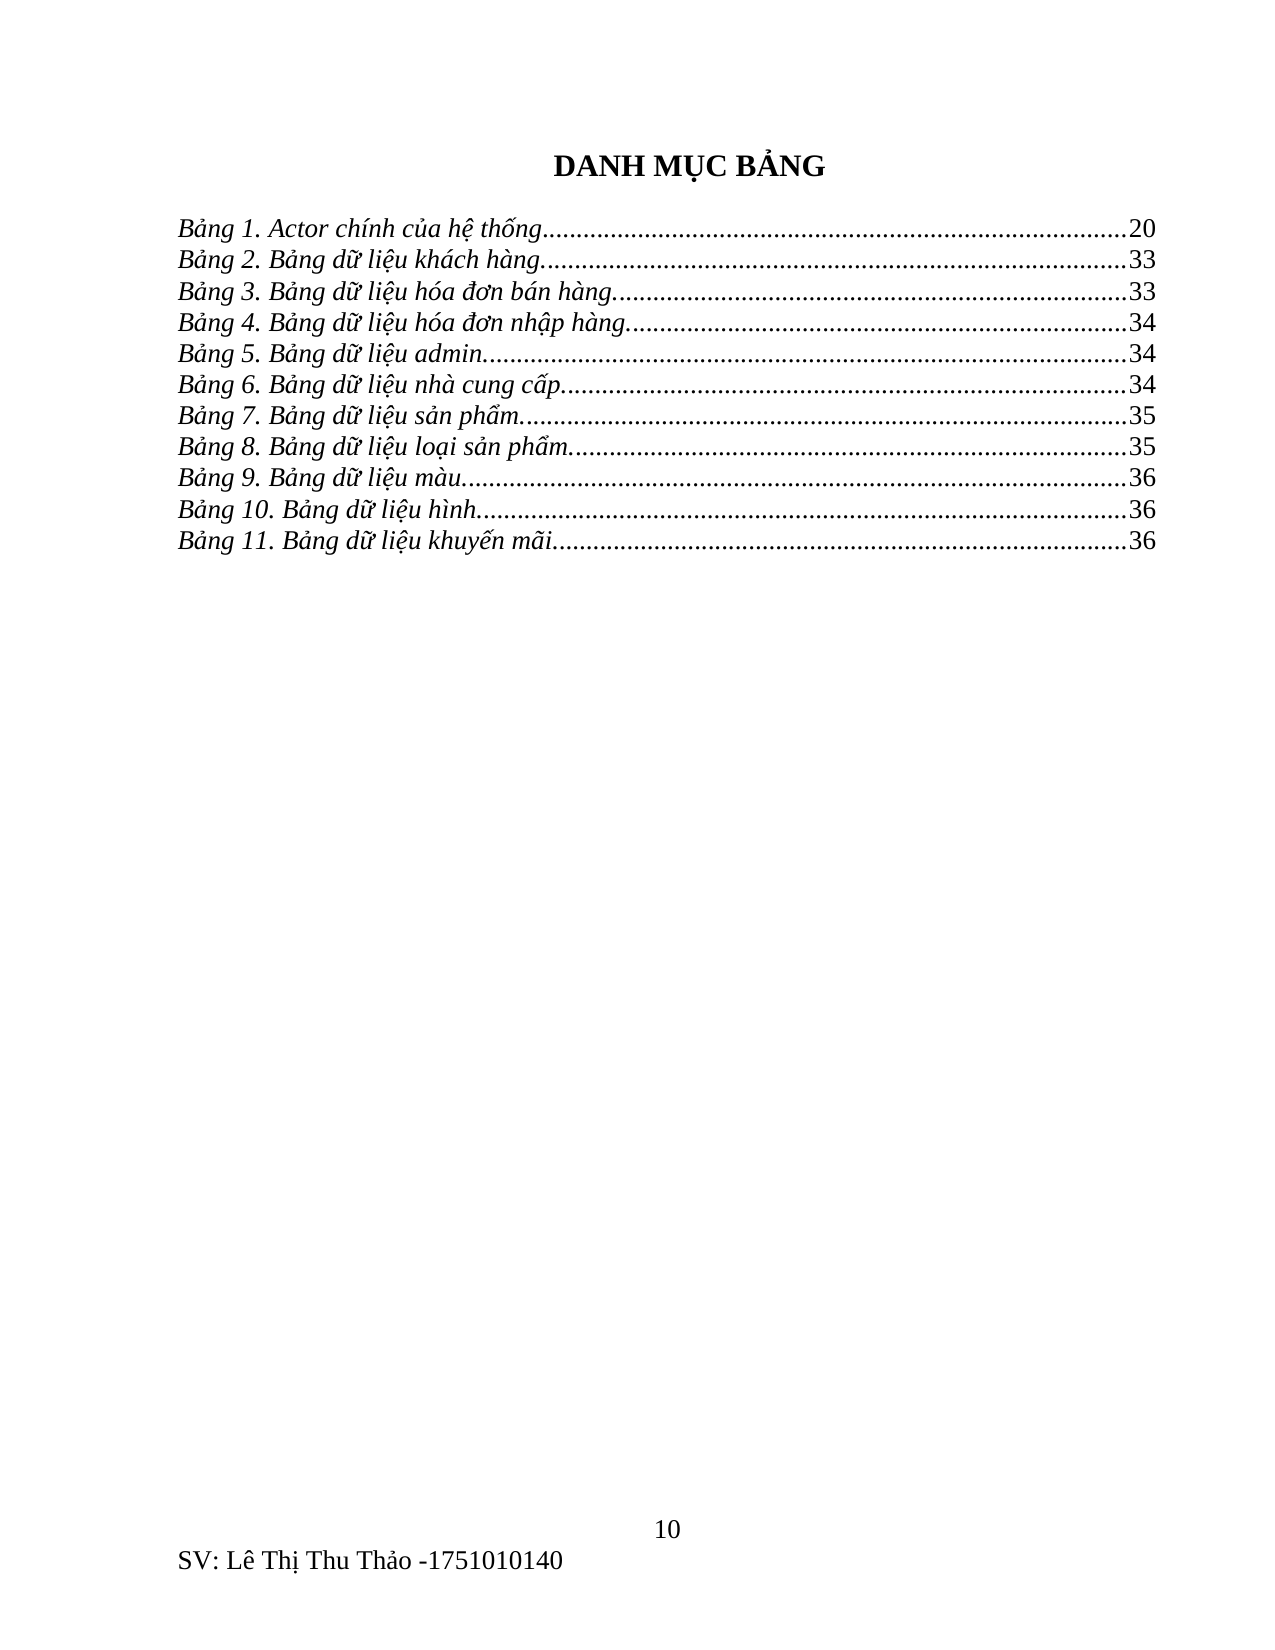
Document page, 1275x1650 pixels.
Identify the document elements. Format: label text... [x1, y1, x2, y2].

text Bảng 6. Bảng dữ liệu nhà cung cấp. 34 [177, 368, 1157, 399]
text Bảng 11. Bảng dữ liệu khuyến mãi. 36 [177, 524, 1157, 555]
text Bảng 10. Bảng dữ liệu hình. 36 [177, 493, 1157, 524]
text Bảng 8. Bảng dữ liệu loại sản phẩm. 35 [177, 430, 1157, 462]
text Bảng 5. Bảng dữ liệu admin. 34 [177, 337, 1157, 368]
text Bảng 7. Bảng dữ liệu sản phẩm. 35 [177, 399, 1157, 430]
text Bảng 4. Bảng dữ liệu hóa đơn nhập hàng. 34 [177, 306, 1157, 337]
text Bảng 9. Bảng dữ liệu màu. 36 [177, 462, 1157, 493]
subtitle DANH MỤC BẢNG [222, 147, 1157, 183]
text Bảng 2. Bảng dữ liệu khách hàng. 33 [177, 243, 1157, 275]
text Bảng 3. Bảng dữ liệu hóa đơn bán hàng. 33 [177, 275, 1157, 306]
text Bảng 1. Actor chính của hệ thống 20 [177, 212, 1157, 243]
